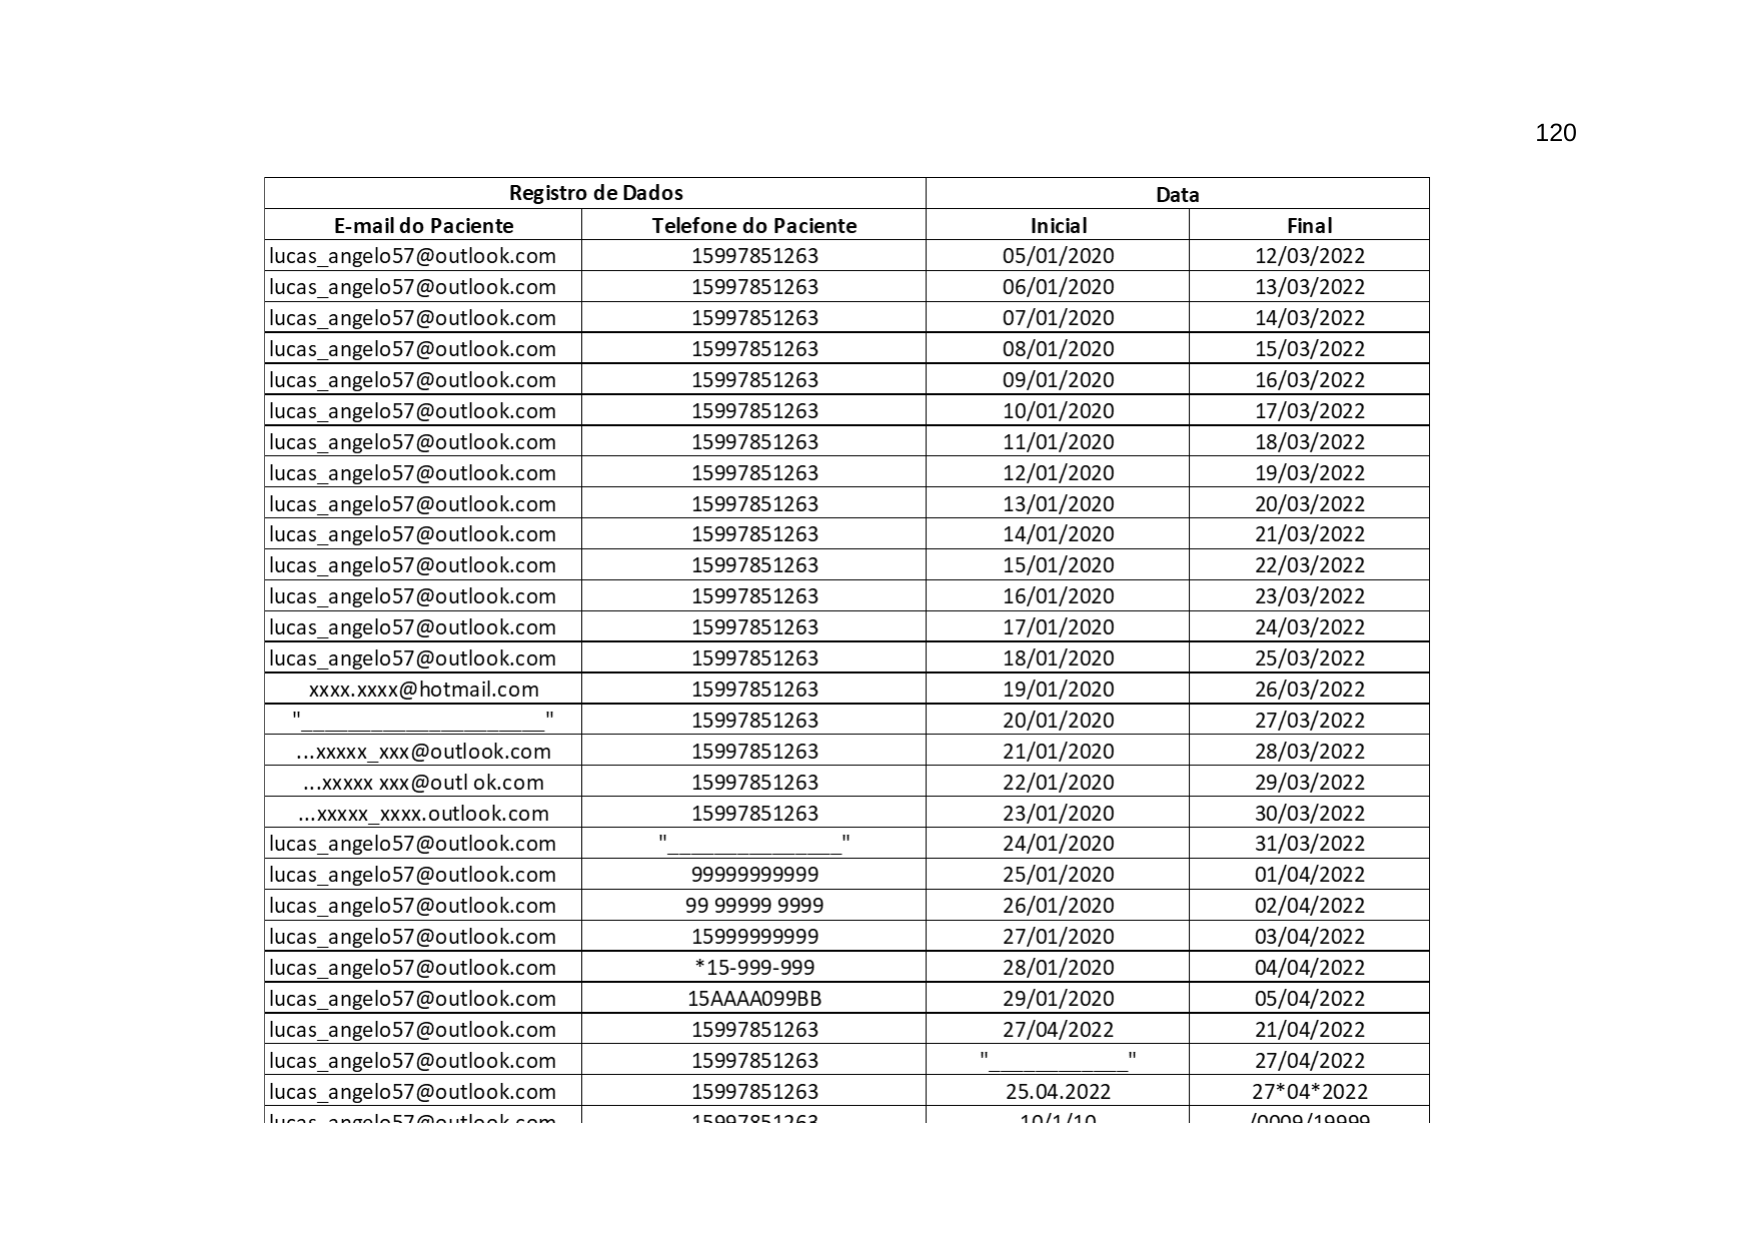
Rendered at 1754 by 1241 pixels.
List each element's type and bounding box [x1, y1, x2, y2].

picture [264, 177, 1431, 1123]
